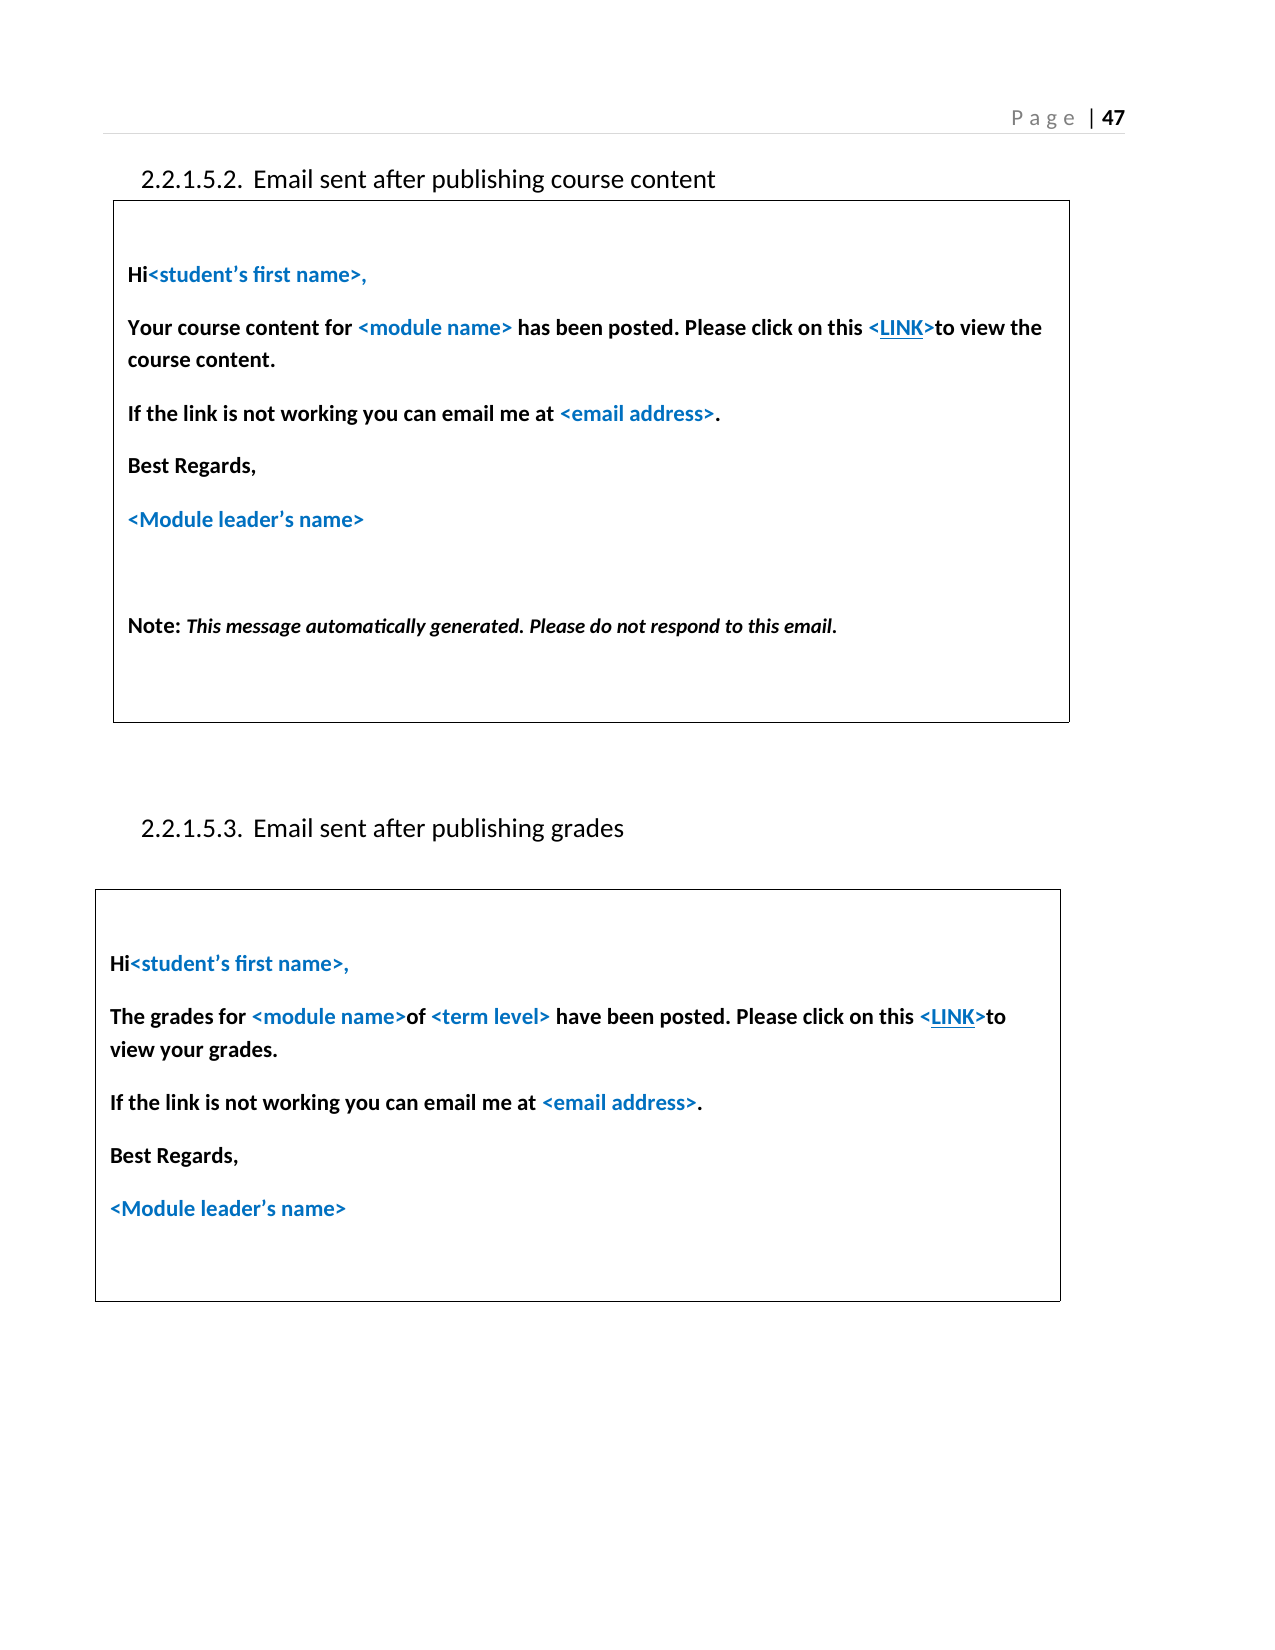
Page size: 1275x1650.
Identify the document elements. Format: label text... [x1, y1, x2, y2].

subtitle Email sent after publishing course content [141, 162, 1125, 195]
subtitle Email sent after publishing grades [141, 811, 1125, 844]
